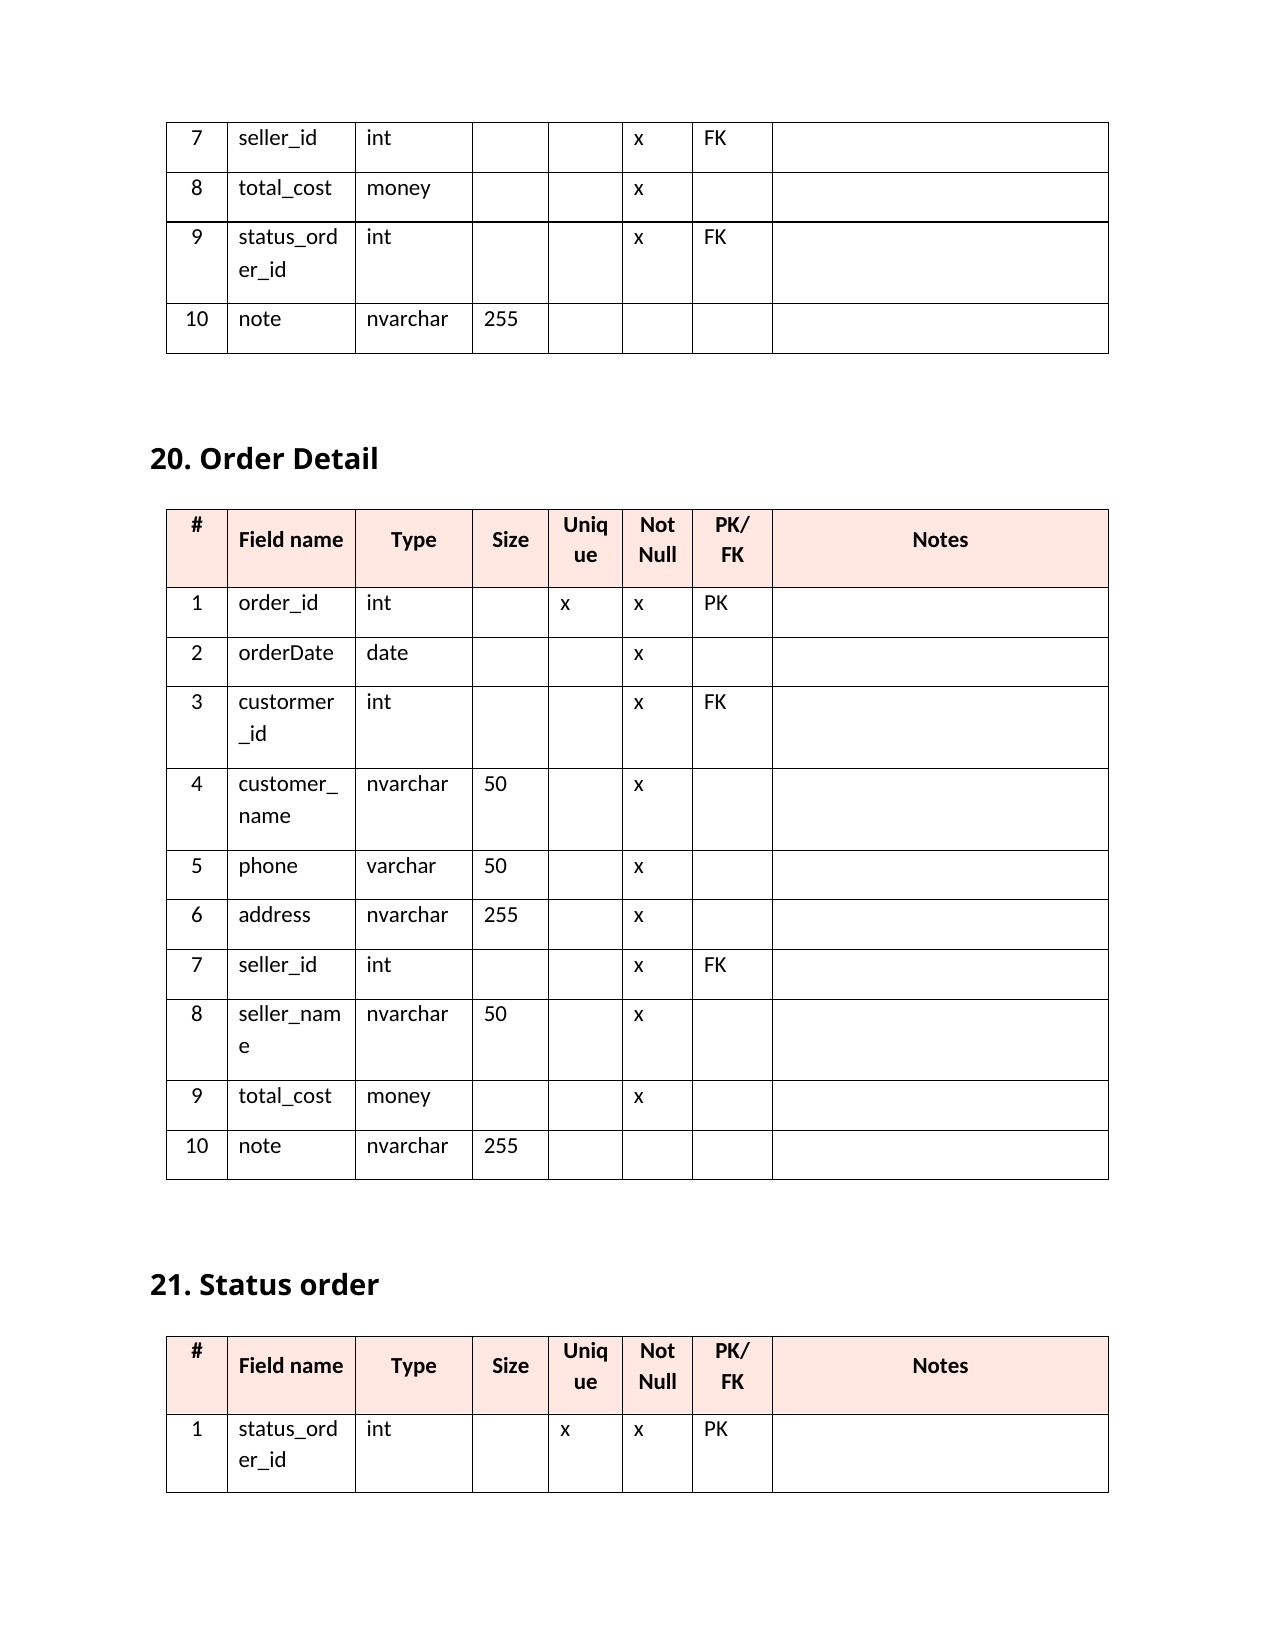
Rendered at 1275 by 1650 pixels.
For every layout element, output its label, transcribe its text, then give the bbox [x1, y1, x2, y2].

table_cell int [356, 1415, 472, 1492]
table_cell FK [693, 123, 772, 172]
table_cell seller_id [228, 950, 355, 998]
table_cell [549, 900, 622, 949]
table_header Notes [773, 1337, 1108, 1413]
table_cell [773, 687, 1108, 768]
table_cell int [356, 223, 472, 303]
table_cell note [228, 304, 355, 353]
table_cell status_order_id [228, 223, 355, 303]
table_cell status_order_id [228, 1415, 355, 1492]
table_cell 10 [167, 1131, 227, 1179]
table_cell [693, 1131, 772, 1179]
table_cell date [356, 638, 472, 686]
table_cell [549, 223, 622, 303]
table_cell int [356, 588, 472, 637]
table_cell phone [228, 851, 355, 899]
table_cell [773, 588, 1108, 637]
table_cell total_cost [228, 173, 355, 221]
table_cell 4 [167, 769, 227, 850]
table_cell [773, 123, 1108, 172]
table_cell int [356, 123, 472, 172]
table_header Type [356, 510, 472, 587]
table_header # [167, 510, 227, 587]
table_cell FK [693, 950, 772, 998]
table_cell [693, 638, 772, 686]
table_cell [549, 687, 622, 768]
table_cell [773, 1131, 1108, 1179]
table_cell 3 [167, 687, 227, 768]
table_cell nvarchar [356, 1131, 472, 1179]
table_cell x [549, 588, 622, 637]
table_cell 2 [167, 638, 227, 686]
table_cell 6 [167, 900, 227, 949]
subtitle 21. Status order [150, 1265, 1125, 1304]
table_cell custormer_id [228, 687, 355, 768]
table_cell seller_id [228, 123, 355, 172]
table_header Type [356, 1337, 472, 1413]
table_cell x [549, 1415, 622, 1492]
table_cell customer_name [228, 769, 355, 850]
table_cell nvarchar [356, 769, 472, 850]
subtitle 20. Order Detail [150, 438, 1125, 478]
table_header Notes [773, 510, 1108, 587]
table_cell int [356, 687, 472, 768]
table_header Not Null [623, 510, 692, 587]
table_cell 8 [167, 173, 227, 221]
table_cell [693, 173, 772, 221]
table_header Unique [549, 510, 622, 587]
table_cell [773, 1081, 1108, 1130]
table_cell money [356, 173, 472, 221]
table_cell [473, 1415, 548, 1492]
table_cell 9 [167, 1081, 227, 1130]
table_cell [473, 1081, 548, 1130]
table_cell x [623, 638, 692, 686]
table_cell [693, 769, 772, 850]
table_cell orderDate [228, 638, 355, 686]
table_cell 7 [167, 123, 227, 172]
table_cell x [623, 1415, 692, 1492]
table_cell [773, 769, 1108, 850]
table_cell order_id [228, 588, 355, 637]
table_cell x [623, 851, 692, 899]
table_cell [693, 304, 772, 353]
table_cell nvarchar [356, 900, 472, 949]
table_cell [549, 1000, 622, 1080]
table_cell [693, 1000, 772, 1080]
table_cell money [356, 1081, 472, 1130]
table_cell [693, 1081, 772, 1130]
table_cell [773, 304, 1108, 353]
table_cell [473, 173, 548, 221]
table_cell [773, 900, 1108, 949]
table_cell 1 [167, 1415, 227, 1492]
table_header # [167, 1337, 227, 1413]
table_cell [773, 851, 1108, 899]
table_cell x [623, 173, 692, 221]
table_cell [549, 304, 622, 353]
table_cell FK [693, 687, 772, 768]
table_cell [693, 851, 772, 899]
table_cell x [623, 1081, 692, 1130]
table_header Size [473, 510, 548, 587]
table_cell [473, 123, 548, 172]
table_cell x [623, 769, 692, 850]
table_cell x [623, 900, 692, 949]
table_cell x [623, 123, 692, 172]
table_cell x [623, 1000, 692, 1080]
table_cell x [623, 223, 692, 303]
table_cell [473, 950, 548, 998]
table_cell 255 [473, 304, 548, 353]
table_cell 50 [473, 769, 548, 850]
table_cell address [228, 900, 355, 949]
table_cell [473, 223, 548, 303]
table_cell [549, 123, 622, 172]
table_header PK/FK [693, 1337, 772, 1413]
table_cell [773, 638, 1108, 686]
table_cell [773, 1415, 1108, 1492]
table_cell [623, 304, 692, 353]
table_cell 50 [473, 1000, 548, 1080]
table_header Not Null [623, 1337, 692, 1413]
table_cell seller_name [228, 1000, 355, 1080]
table_header Field name [228, 510, 355, 587]
table_cell nvarchar [356, 304, 472, 353]
table_cell int [356, 950, 472, 998]
table_cell [549, 851, 622, 899]
table_cell [549, 1081, 622, 1130]
table_cell 10 [167, 304, 227, 353]
table_cell [549, 1131, 622, 1179]
table_cell [773, 223, 1108, 303]
table_cell 50 [473, 851, 548, 899]
table_cell x [623, 950, 692, 998]
table_cell x [623, 687, 692, 768]
table_header Unique [549, 1337, 622, 1413]
table_cell [773, 1000, 1108, 1080]
table_cell [693, 900, 772, 949]
table_cell PK [693, 1415, 772, 1492]
table_cell [473, 638, 548, 686]
table_cell [773, 173, 1108, 221]
table_cell [549, 173, 622, 221]
table_cell 1 [167, 588, 227, 637]
table_cell [473, 687, 548, 768]
table_header PK/FK [693, 510, 772, 587]
table_cell 255 [473, 1131, 548, 1179]
table_header Size [473, 1337, 548, 1413]
table_cell [773, 950, 1108, 998]
table_cell note [228, 1131, 355, 1179]
table_cell [549, 950, 622, 998]
table_cell [473, 588, 548, 637]
table_cell 9 [167, 223, 227, 303]
table_cell [549, 769, 622, 850]
table_cell total_cost [228, 1081, 355, 1130]
table_header Field name [228, 1337, 355, 1413]
table_cell 8 [167, 1000, 227, 1080]
table_cell 5 [167, 851, 227, 899]
table_cell nvarchar [356, 1000, 472, 1080]
table_cell varchar [356, 851, 472, 899]
table_cell PK [693, 588, 772, 637]
table_cell x [623, 588, 692, 637]
table_cell 255 [473, 900, 548, 949]
table_cell 7 [167, 950, 227, 998]
table_cell FK [693, 223, 772, 303]
table_cell [549, 638, 622, 686]
table_cell [623, 1131, 692, 1179]
